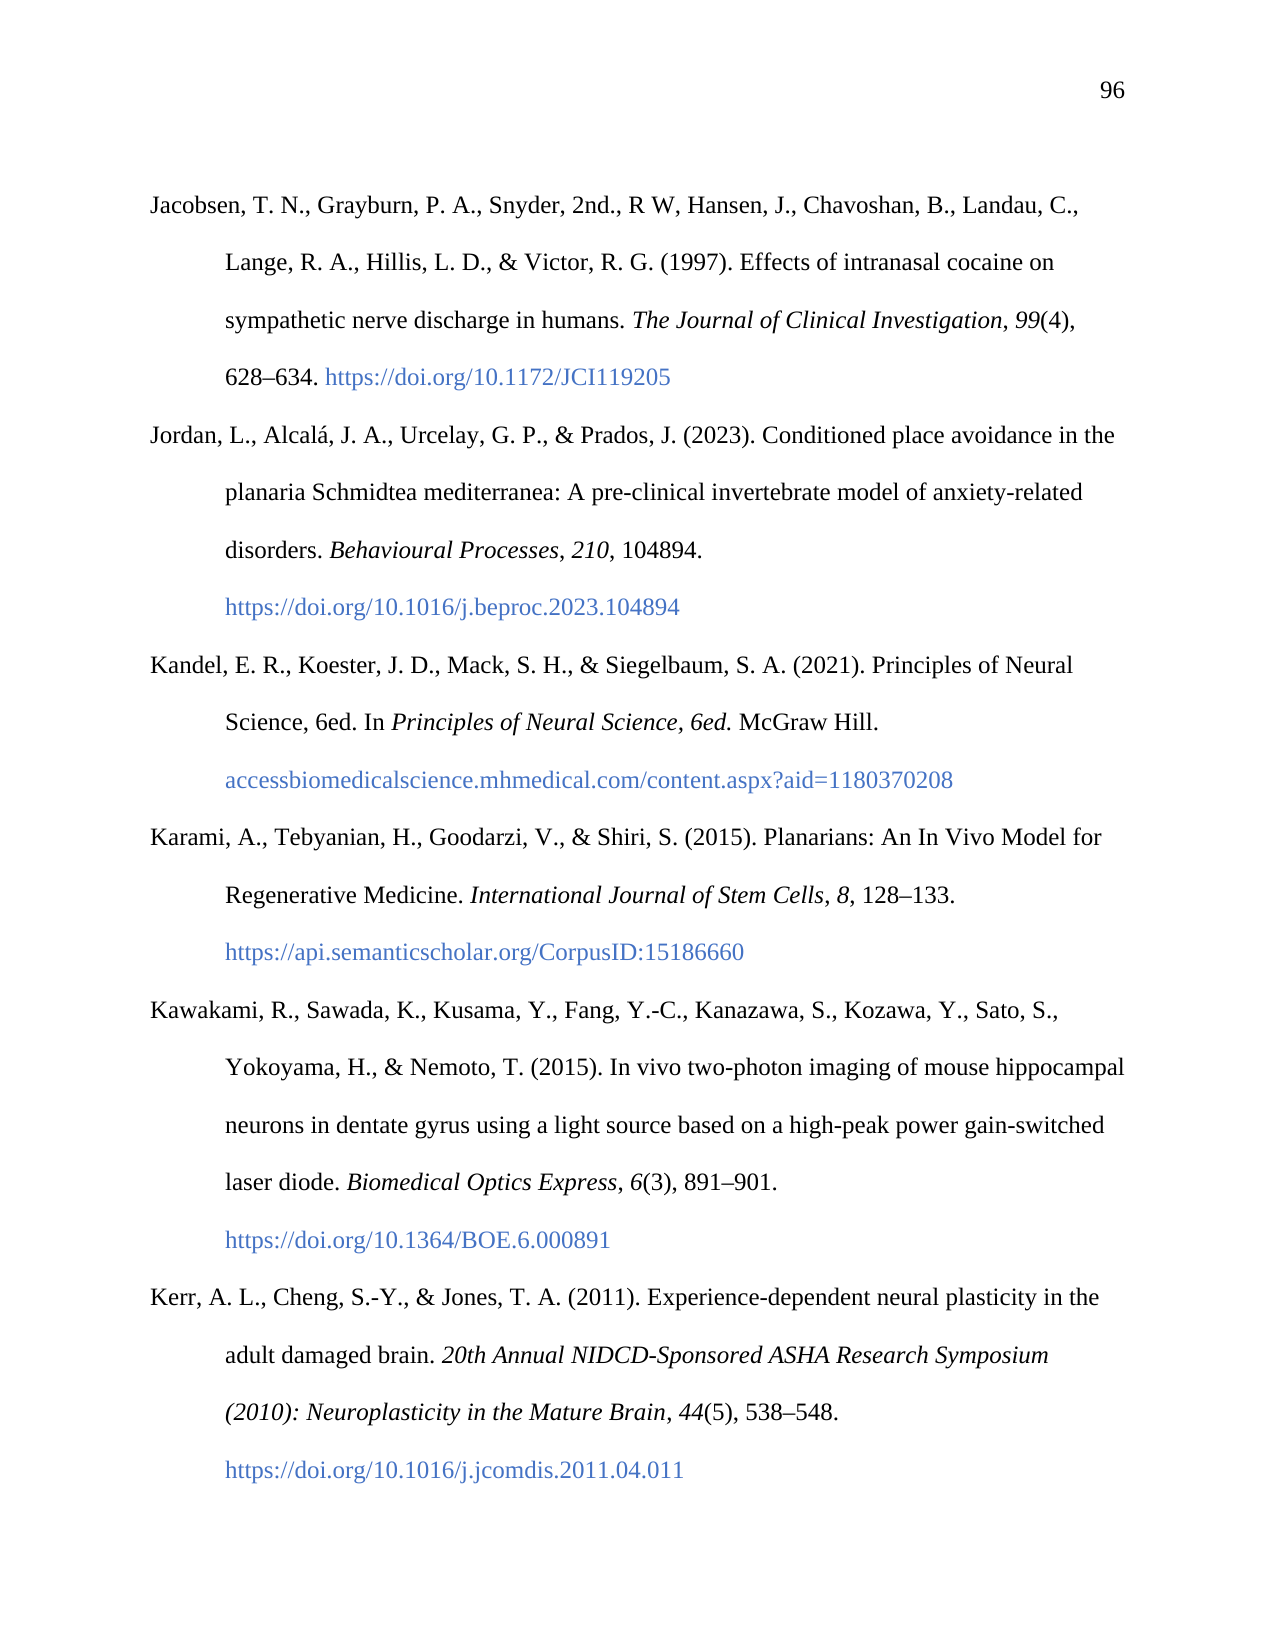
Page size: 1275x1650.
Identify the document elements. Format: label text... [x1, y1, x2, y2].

text Karami, A., Tebyanian, H., Goodarzi, V., & Shiri, S. (2015). Planarians: An In Vivo Model for Regenerative Medicine. International Journal of Stem Cells, 8, 128–133. https://api.semanticscholar.org/CorpusID:15186660 [150, 822, 1125, 966]
text Jordan, L., Alcalá, J. A., Urcelay, G. P., & Prados, J. (2023). Conditioned place avoidance in the planaria Schmidtea mediterranea: A pre-clinical invertebrate model of anxiety-related disorders. Behavioural Processes, 210, 104894. https://doi.org/10.1016/j.beproc.2023.104894 [150, 420, 1125, 621]
text Jacobsen, T. N., Grayburn, P. A., Snyder, 2nd., R W, Hansen, J., Chavoshan, B., Landau, C., Lange, R. A., Hillis, L. D., & Victor, R. G. (1997). Effects of intranasal cocaine on sympathetic nerve discharge in humans. The Journal of Clinical Investigation, 99(4), 628–634. https://doi.org/10.1172/JCI119205 [150, 190, 1125, 391]
text Kerr, A. L., Cheng, S.-Y., & Jones, T. A. (2011). Experience-dependent neural plasticity in the adult damaged brain. 20th Annual NIDCD-Sponsored ASHA Research Symposium (2010): Neuroplasticity in the Mature Brain, 44(5), 538–548. https://doi.org/10.1016/j.jcomdis.2011.04.011 [150, 1282, 1125, 1484]
text Kawakami, R., Sawada, K., Kusama, Y., Fang, Y.-C., Kanazawa, S., Kozawa, Y., Sato, S., Yokoyama, H., & Nemoto, T. (2015). In vivo two-photon imaging of mouse hippocampal neurons in dentate gyrus using a light source based on a high-peak power gain-switched laser diode. Biomedical Optics Express, 6(3), 891–901. https://doi.org/10.1364/BOE.6.000891 [150, 995, 1125, 1254]
text Kandel, E. R., Koester, J. D., Mack, S. H., & Siegelbaum, S. A. (2021). Principles of Neural Science, 6ed. In Principles of Neural Science, 6ed. McGraw Hill. accessbiomedicalscience.mhmedical.com/content.aspx?aid=1180370208 [150, 650, 1125, 794]
